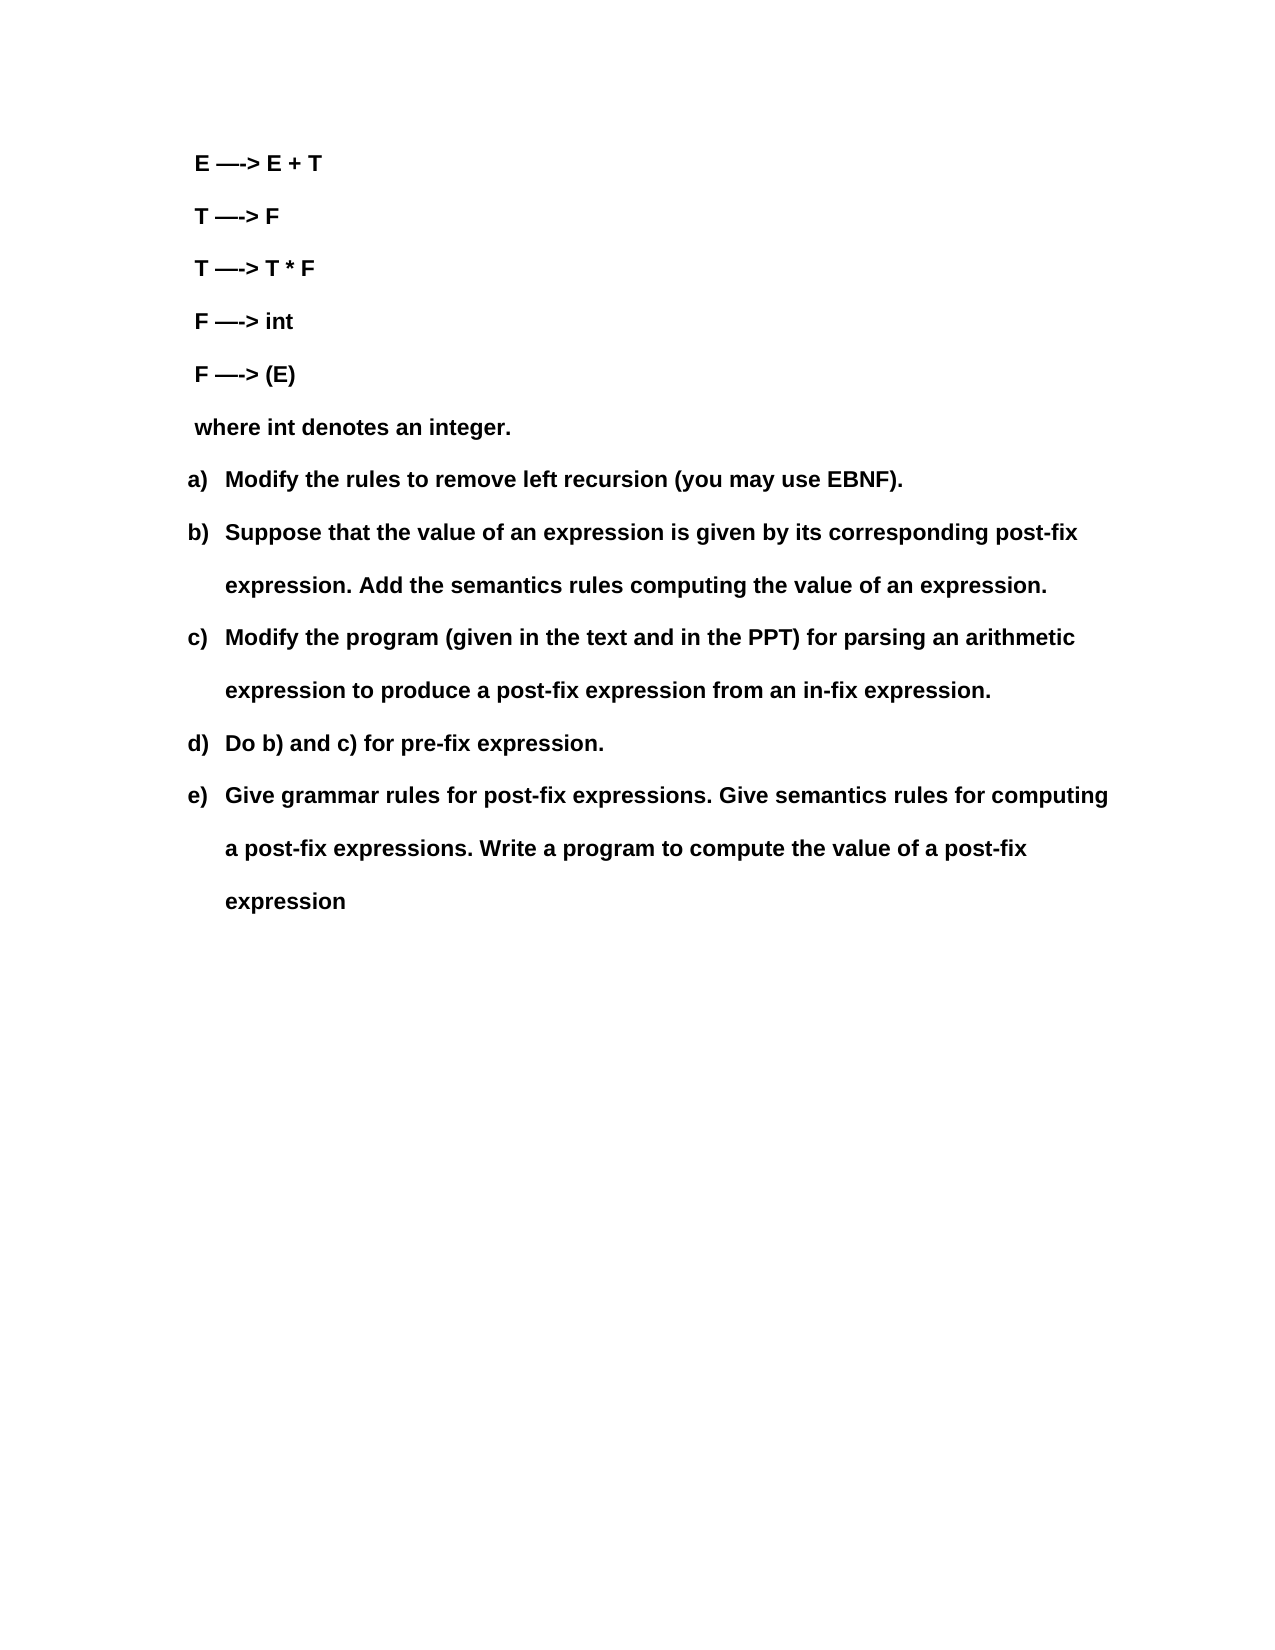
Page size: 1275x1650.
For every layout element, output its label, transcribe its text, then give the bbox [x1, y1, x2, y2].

list Modify the program (given in the text and in the PPT) for parsing an arithmetic expression to produce a post-fix expression from an in-fix expression. [187, 624, 1125, 703]
list Do b) and c) for pre-fix expression. [187, 730, 1125, 756]
list Give grammar rules for post-fix expressions. Give semantics rules for computing a post-fix expressions. Write a program to compute the value of a post-fix expression [187, 782, 1125, 914]
list Suppose that the value of an expression is given by its corresponding post-fix expression. Add the semantics rules computing the value of an expression. [187, 519, 1125, 598]
text T —-> T * F [150, 255, 1125, 282]
text F —-> (E) [150, 361, 1125, 387]
text where int denotes an integer. [150, 413, 1125, 440]
text T —-> F [150, 203, 1125, 229]
text E —-> E + T [150, 150, 1125, 176]
list Modify the rules to remove left recursion (you may use EBNF). [187, 466, 1125, 493]
text F —-> int [150, 308, 1125, 334]
